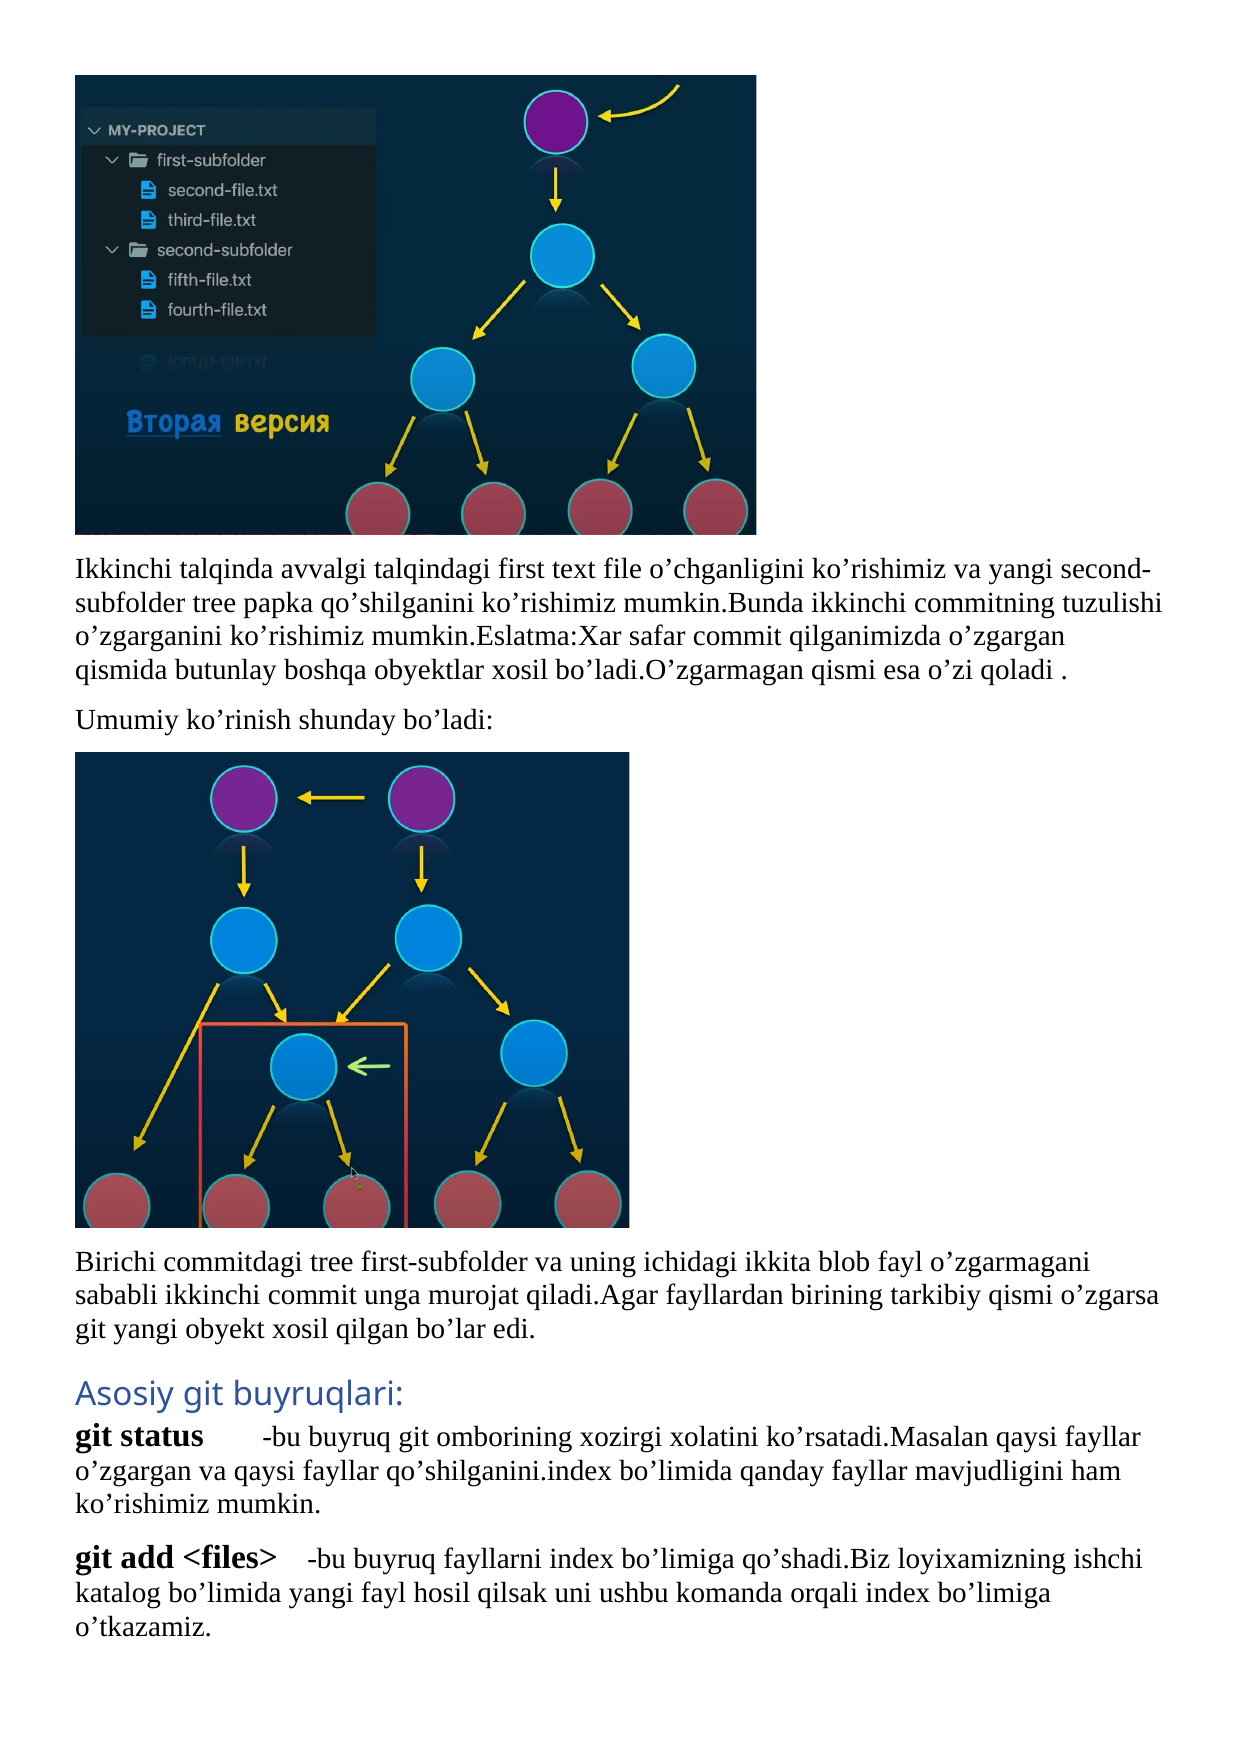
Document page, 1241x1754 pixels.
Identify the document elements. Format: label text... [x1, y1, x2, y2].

text Ikkinchi talqinda avvalgi talqindagi first text file o’chganligini ko’rishimiz va yangi second-subfolder tree papka qo’shilganini ko’rishimiz mumkin.Bunda ikkinchi commitning tuzulishi o’zgarganini ko’rishimiz mumkin.Eslatma:Xar safar commit qilganimizda o’zgargan qismida butunlay boshqa obyektlar xosil bo’ladi.O’zgarmagan qismi esa o’zi qoladi . [75, 551, 1165, 685]
text git add <files> -bu buyruq fayllarni index bo’limiga qo’shadi.Biz loyixamizning ishchi katalog bo’limida yangi fayl hosil qilsak uni ushbu komanda orqali index bo’limiga o’tkazamiz. [75, 1537, 1165, 1642]
picture [75, 752, 630, 1228]
text git status -bu buyruq git omborining xozirgi xolatini ko’rsatadi.Masalan qaysi fayllar o’zgargan va qaysi fayllar qo’shilganini.index bo’limida qanday fayllar mavjudligini ham ko’rishimiz mumkin. [75, 1415, 1165, 1520]
subtitle Asosiy git buyruqlari: [75, 1369, 1165, 1415]
picture [75, 75, 757, 535]
text Birichi commitdagi tree first-subfolder va uning ichidagi ikkita blob fayl o’zgarmagani sababli ikkinchi commit unga murojat qiladi.Agar fayllardan birining tarkibiy qismi o’zgarsa git yangi obyekt xosil qilgan bo’lar edi. [75, 1244, 1165, 1344]
text Umumiy ko’rinish shunday bo’ladi: [75, 702, 1165, 736]
